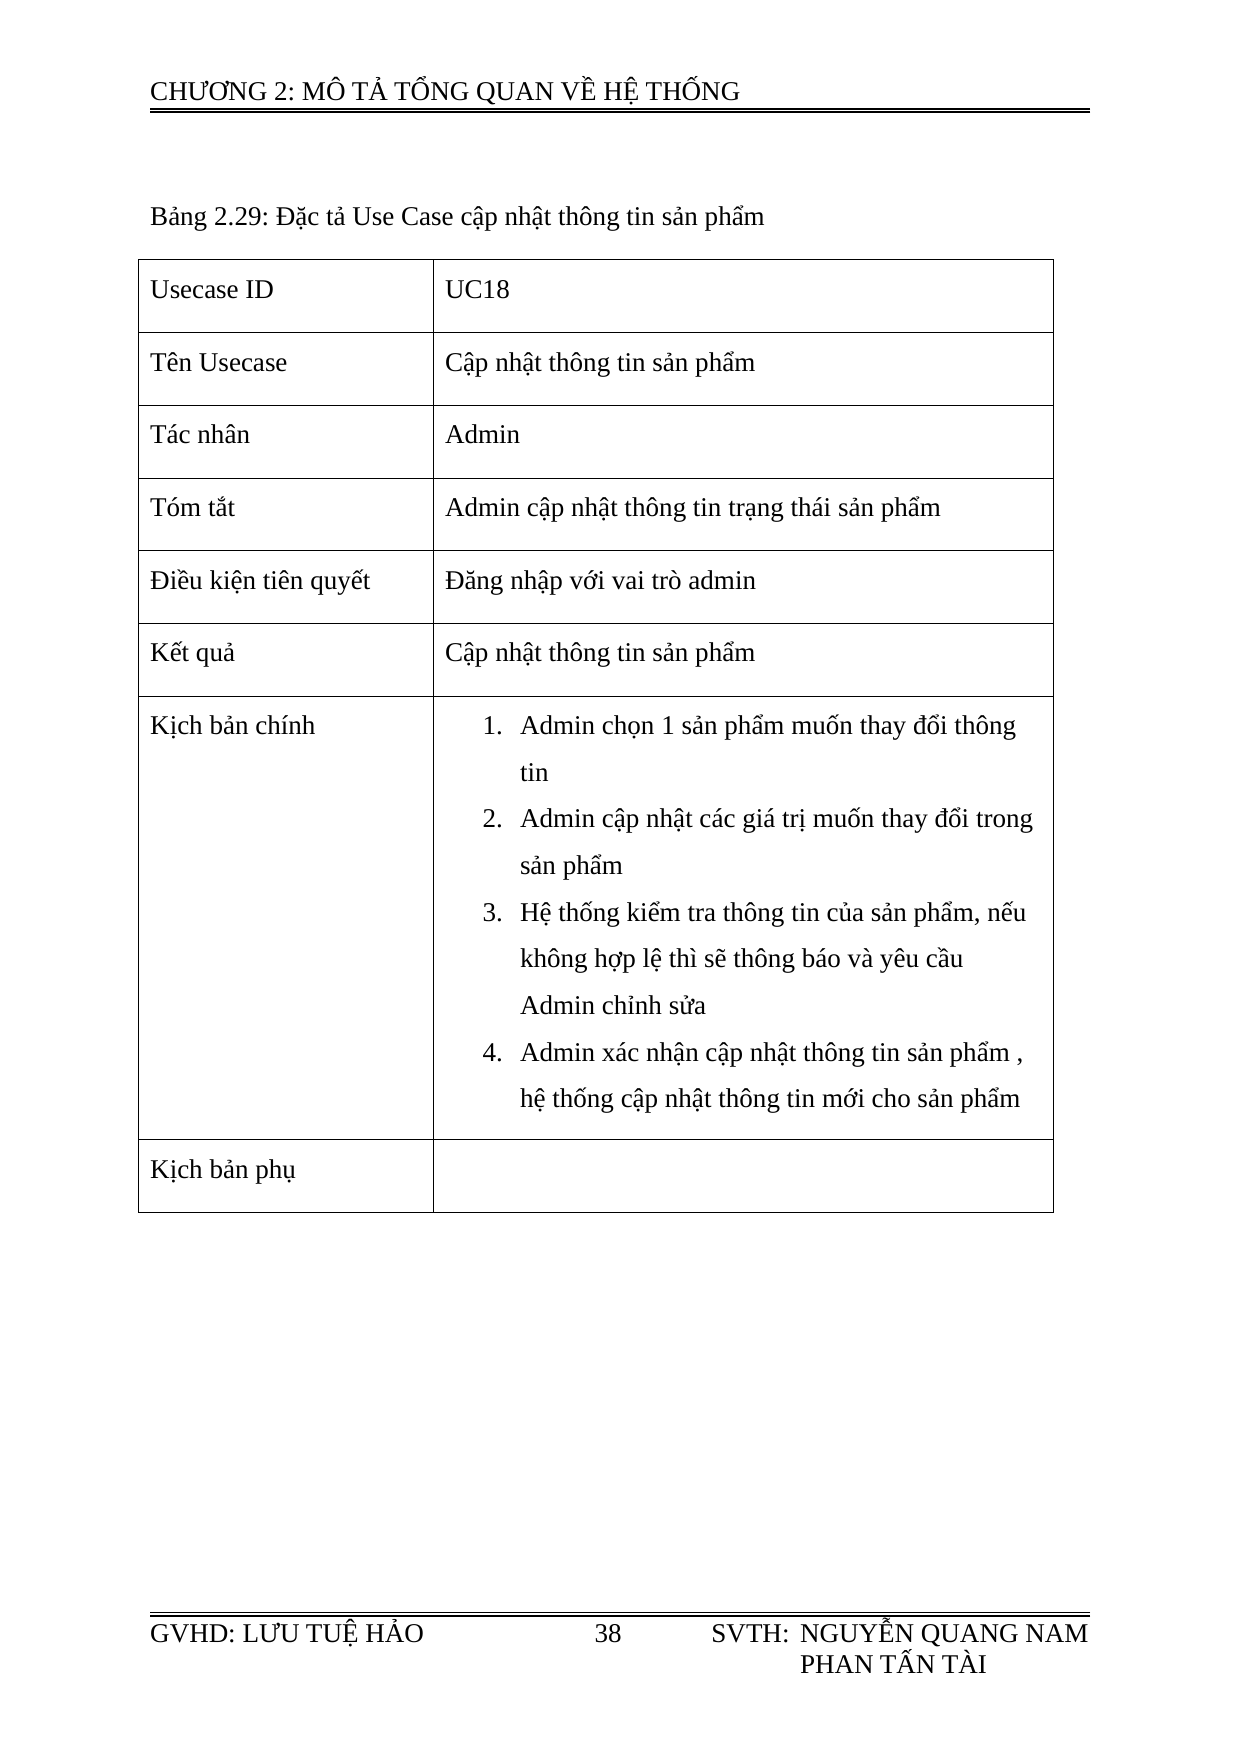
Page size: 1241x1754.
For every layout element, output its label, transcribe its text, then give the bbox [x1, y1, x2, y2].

table_cell Đăng nhập với vai trò admin [434, 551, 1053, 623]
table_header Usecase ID [139, 260, 433, 332]
table_cell Admin chọn 1 sản phẩm muốn thay đổi thông tin Admin cập nhật các giá trị muốn thay đổi trong sản phẩm Hệ thống kiểm tra thông tin của sản phẩm, nếu không hợp lệ thì sẽ thông báo và yêu cầu Admin chỉnh sửa Admin xác nhận cập nhật thông tin sản phẩm , hệ thống cập nhật thông tin mới cho sản phẩm [434, 697, 1053, 1139]
table_cell Tóm tắt [139, 479, 433, 550]
table_cell Kết quả [139, 624, 433, 696]
table_cell Kịch bản chính [139, 697, 433, 1139]
table_cell Cập nhật thông tin sản phẩm [434, 333, 1053, 405]
table_cell Admin [434, 406, 1053, 477]
text Bảng 2.29: Đặc tả Use Case cập nhật thông tin sản phẩm [150, 200, 1090, 231]
table_cell [434, 1140, 1053, 1212]
table_cell Kịch bản phụ [139, 1140, 433, 1212]
table_cell Tên Usecase [139, 333, 433, 405]
table_header UC18 [434, 260, 1053, 332]
table_cell Admin cập nhật thông tin trạng thái sản phẩm [434, 479, 1053, 550]
table_cell Điều kiện tiên quyết [139, 551, 433, 623]
table_cell Cập nhật thông tin sản phẩm [434, 624, 1053, 696]
table_cell Tác nhân [139, 406, 433, 477]
